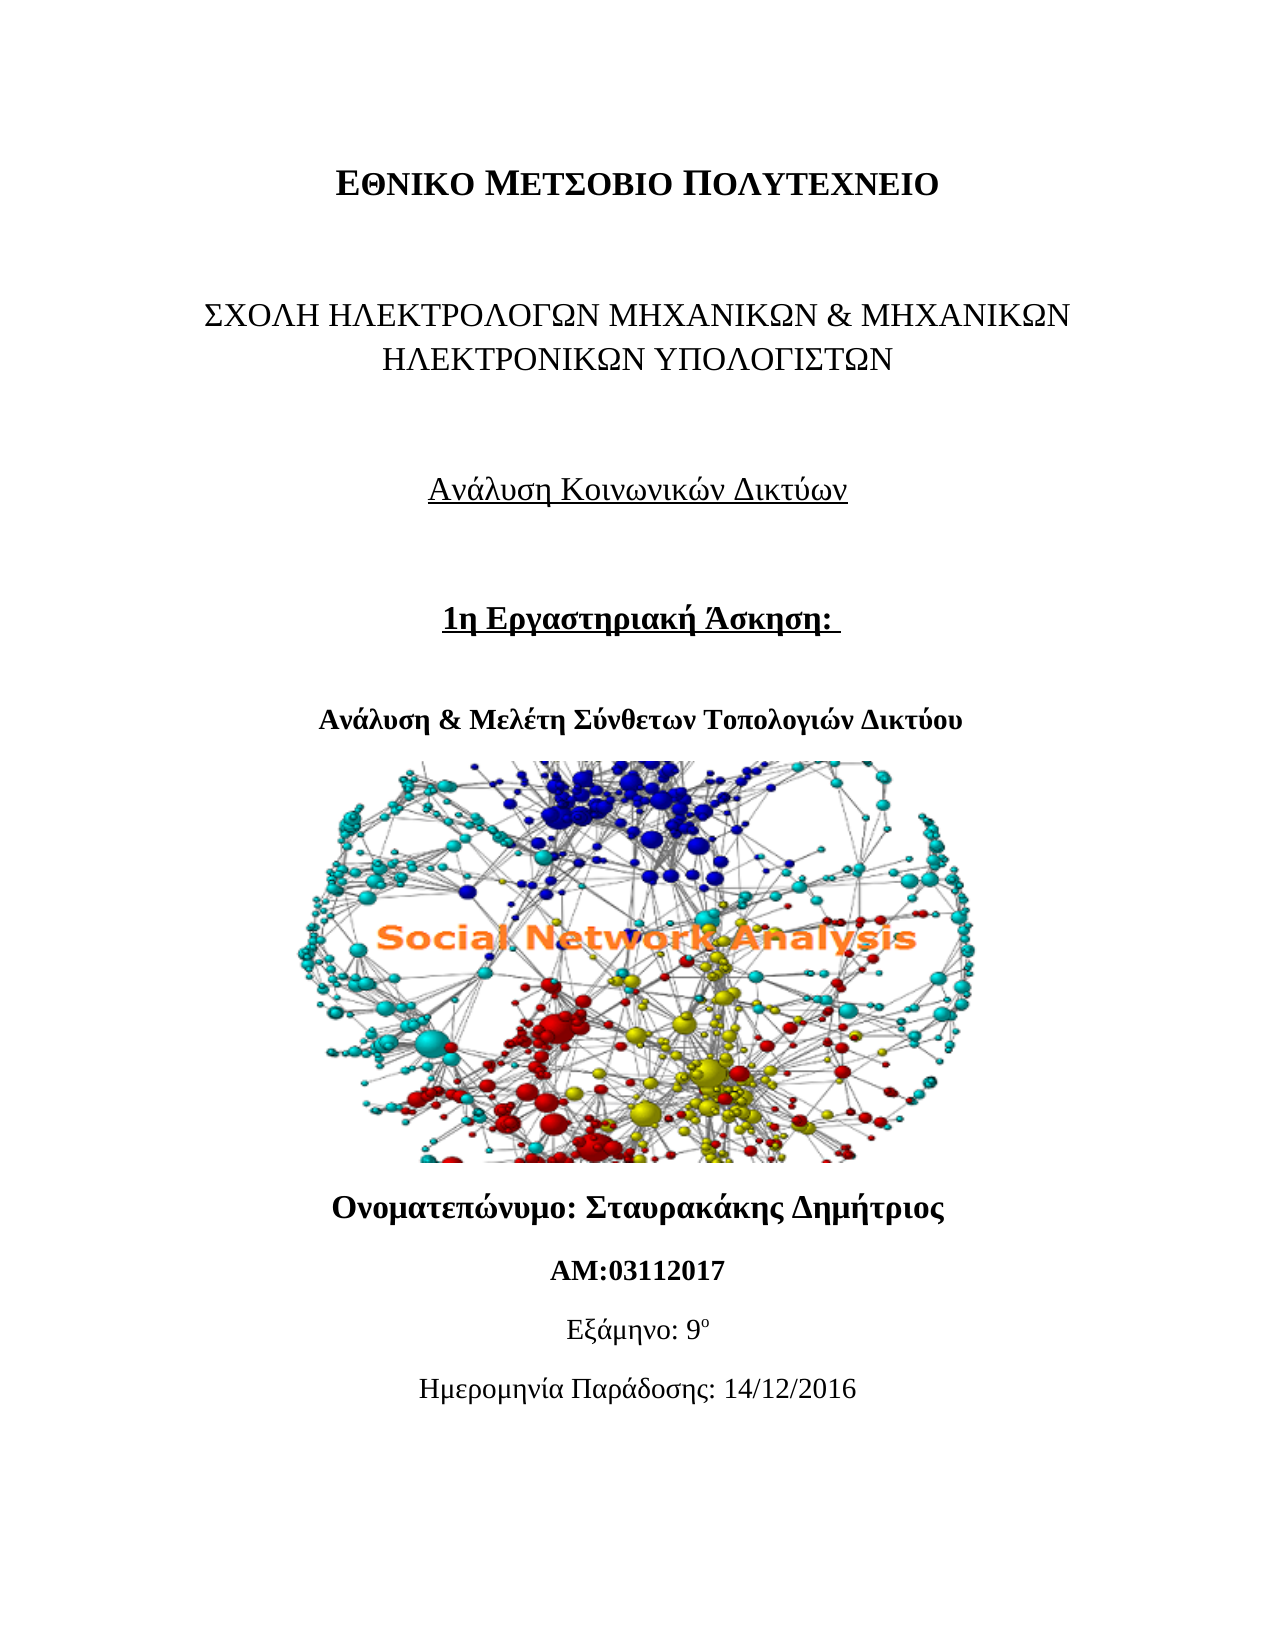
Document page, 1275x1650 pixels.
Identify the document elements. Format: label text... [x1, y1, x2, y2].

text Εξάμηνο: 9ο [150, 1312, 1125, 1346]
text Ονοματεπώνυμο: Σταυρακάκης Δημήτριος [150, 1188, 1125, 1226]
text Ημερομηνία Παράδοσης: 14/12/2016 [150, 1371, 1125, 1405]
text ΣΧΟΛΗ ΗΛΕΚΤΡΟΛΟΓΩΝ ΜΗΧΑΝΙΚΩΝ & ΜΗΧΑΝΙΚΩΝ ΗΛΕΚΤΡΟΝΙΚΩΝ ΥΠΟΛΟΓΙΣΤΩΝ [150, 295, 1125, 378]
text Ανάλυση Κοινωνικών Δικτύων [150, 469, 1125, 507]
text ΑΜ:03112017 [150, 1253, 1125, 1287]
text ΕΘΝΙΚΟ ΜΕΤΣΟΒΙΟ ΠΟΛΥΤΕΧΝΕΙΟ [150, 160, 1125, 203]
text 1η Εργαστηριακή Άσκηση: [150, 598, 1125, 636]
text Ανάλυση & Μελέτη Σύνθετων Τοπολογιών Δικτύου [150, 702, 1125, 736]
picture [286, 761, 989, 1163]
